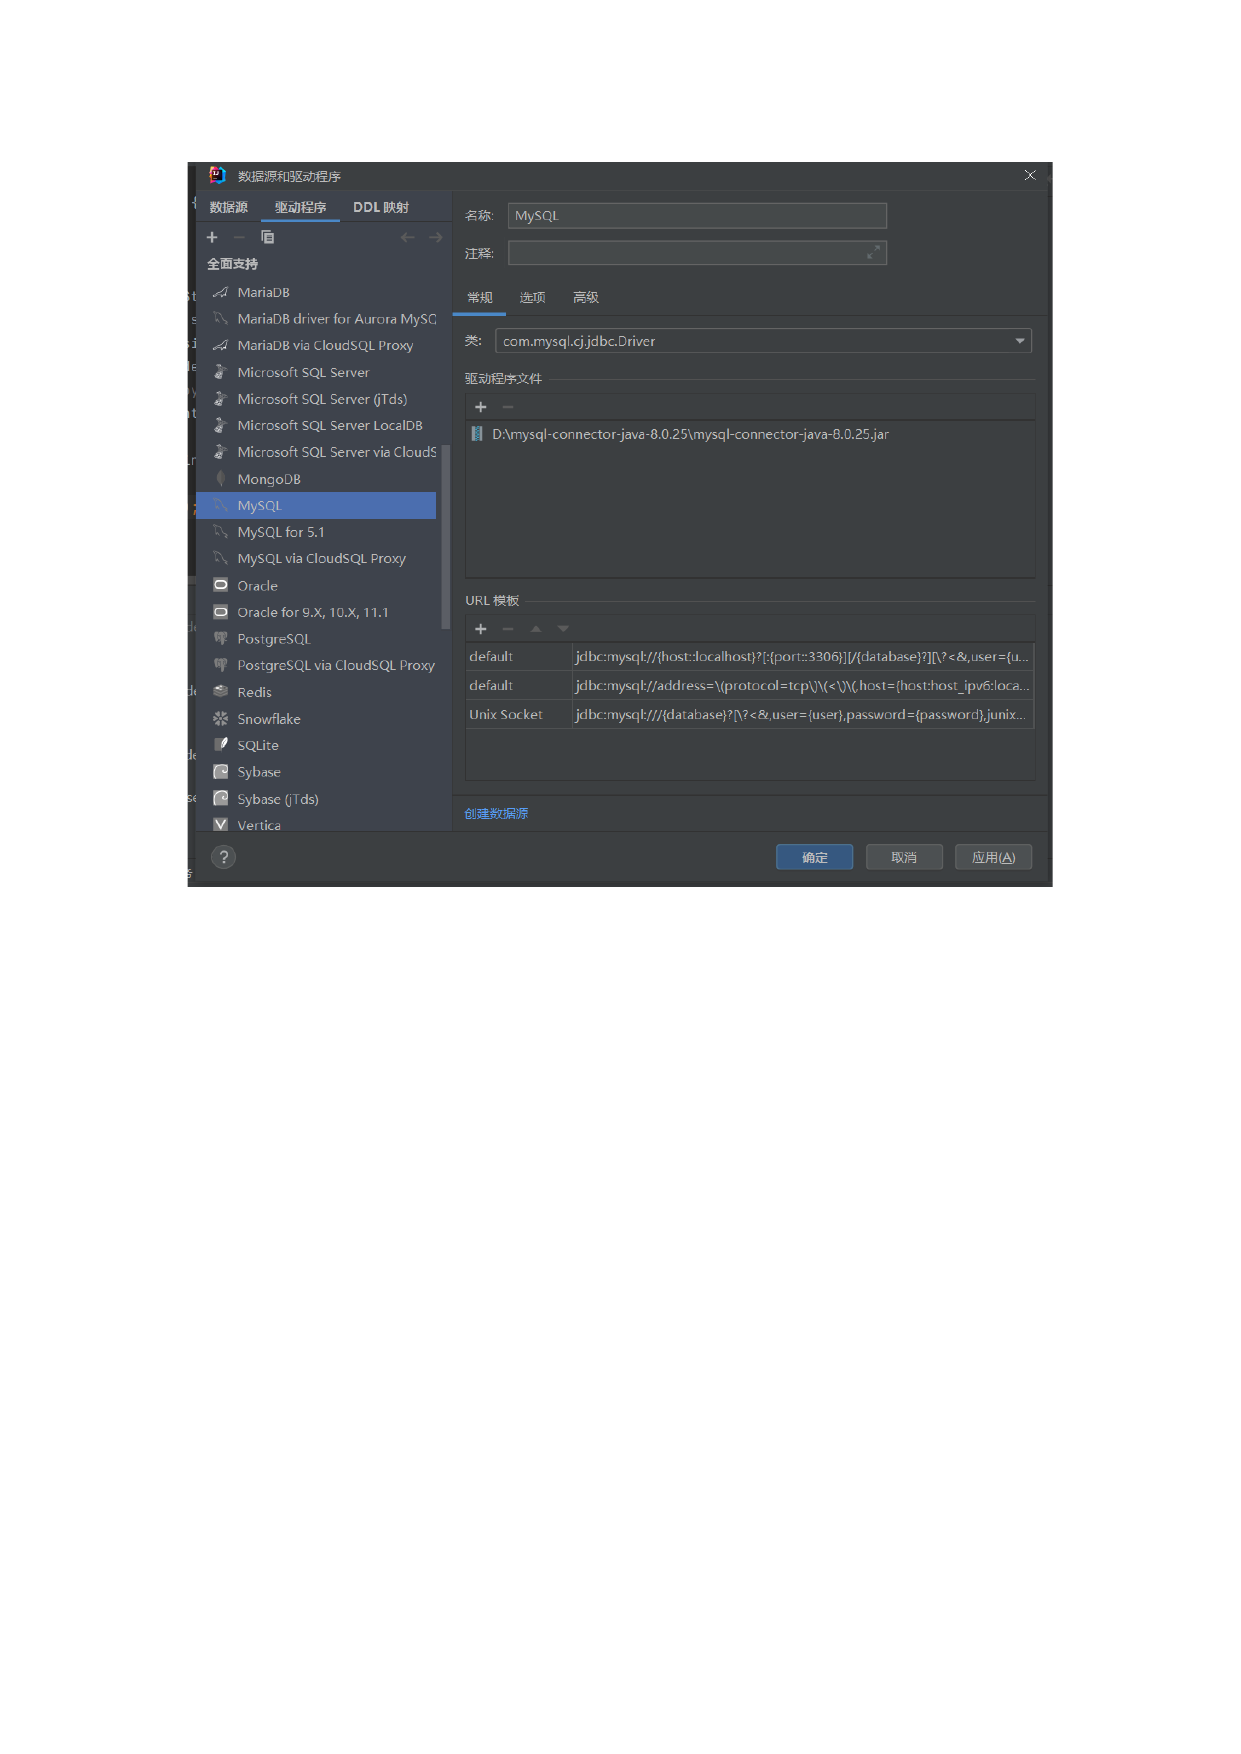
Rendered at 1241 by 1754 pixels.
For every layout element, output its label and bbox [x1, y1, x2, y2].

picture [187, 162, 1053, 887]
